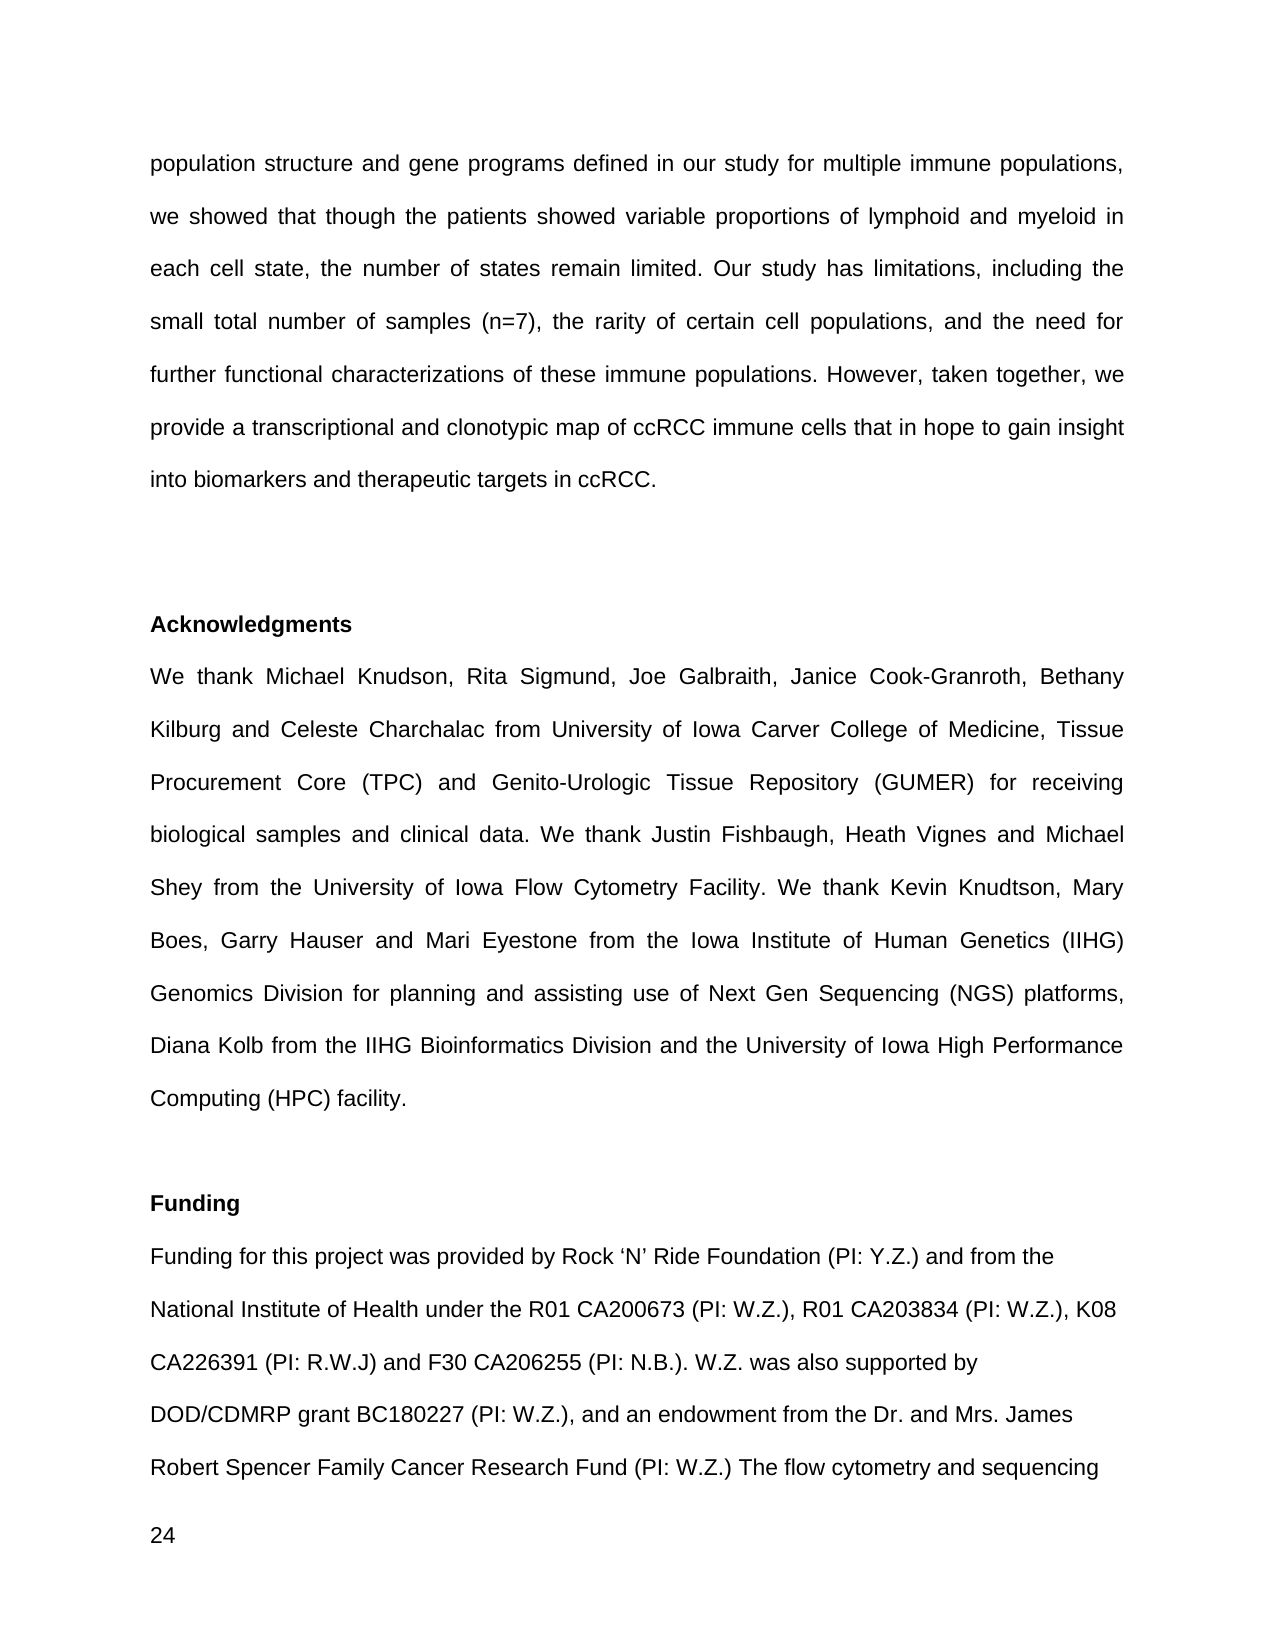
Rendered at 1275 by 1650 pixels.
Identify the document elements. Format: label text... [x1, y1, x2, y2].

text Funding [150, 1190, 1125, 1217]
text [150, 1243, 1125, 1480]
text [150, 150, 1125, 493]
text We thank Michael Knudson, Rita Sigmund, Joe Galbraith, Janice Cook-Granroth, Bethany Kilburg and Celeste Charchalac from University of Iowa Carver College of Medicine, Tissue Procurement Core (TPC) and Genito-Urologic Tissue Repository (GUMER) for receiving biological samples and clinical data. We thank Justin Fishbaugh, Heath Vignes and Michael Shey from the University of Iowa Flow Cytometry Facility. We thank Kevin Knudtson, Mary Boes, Garry Hauser and Mari Eyestone from the Iowa Institute of Human Genetics (IIHG) Genomics Division for planning and assisting use of Next Gen Sequencing (NGS) platforms, Diana Kolb from the IIHG Bioinformatics Division and the University of Iowa High Performance Computing (HPC) facility. [150, 663, 1125, 1111]
text Acknowledgments [150, 611, 1125, 637]
